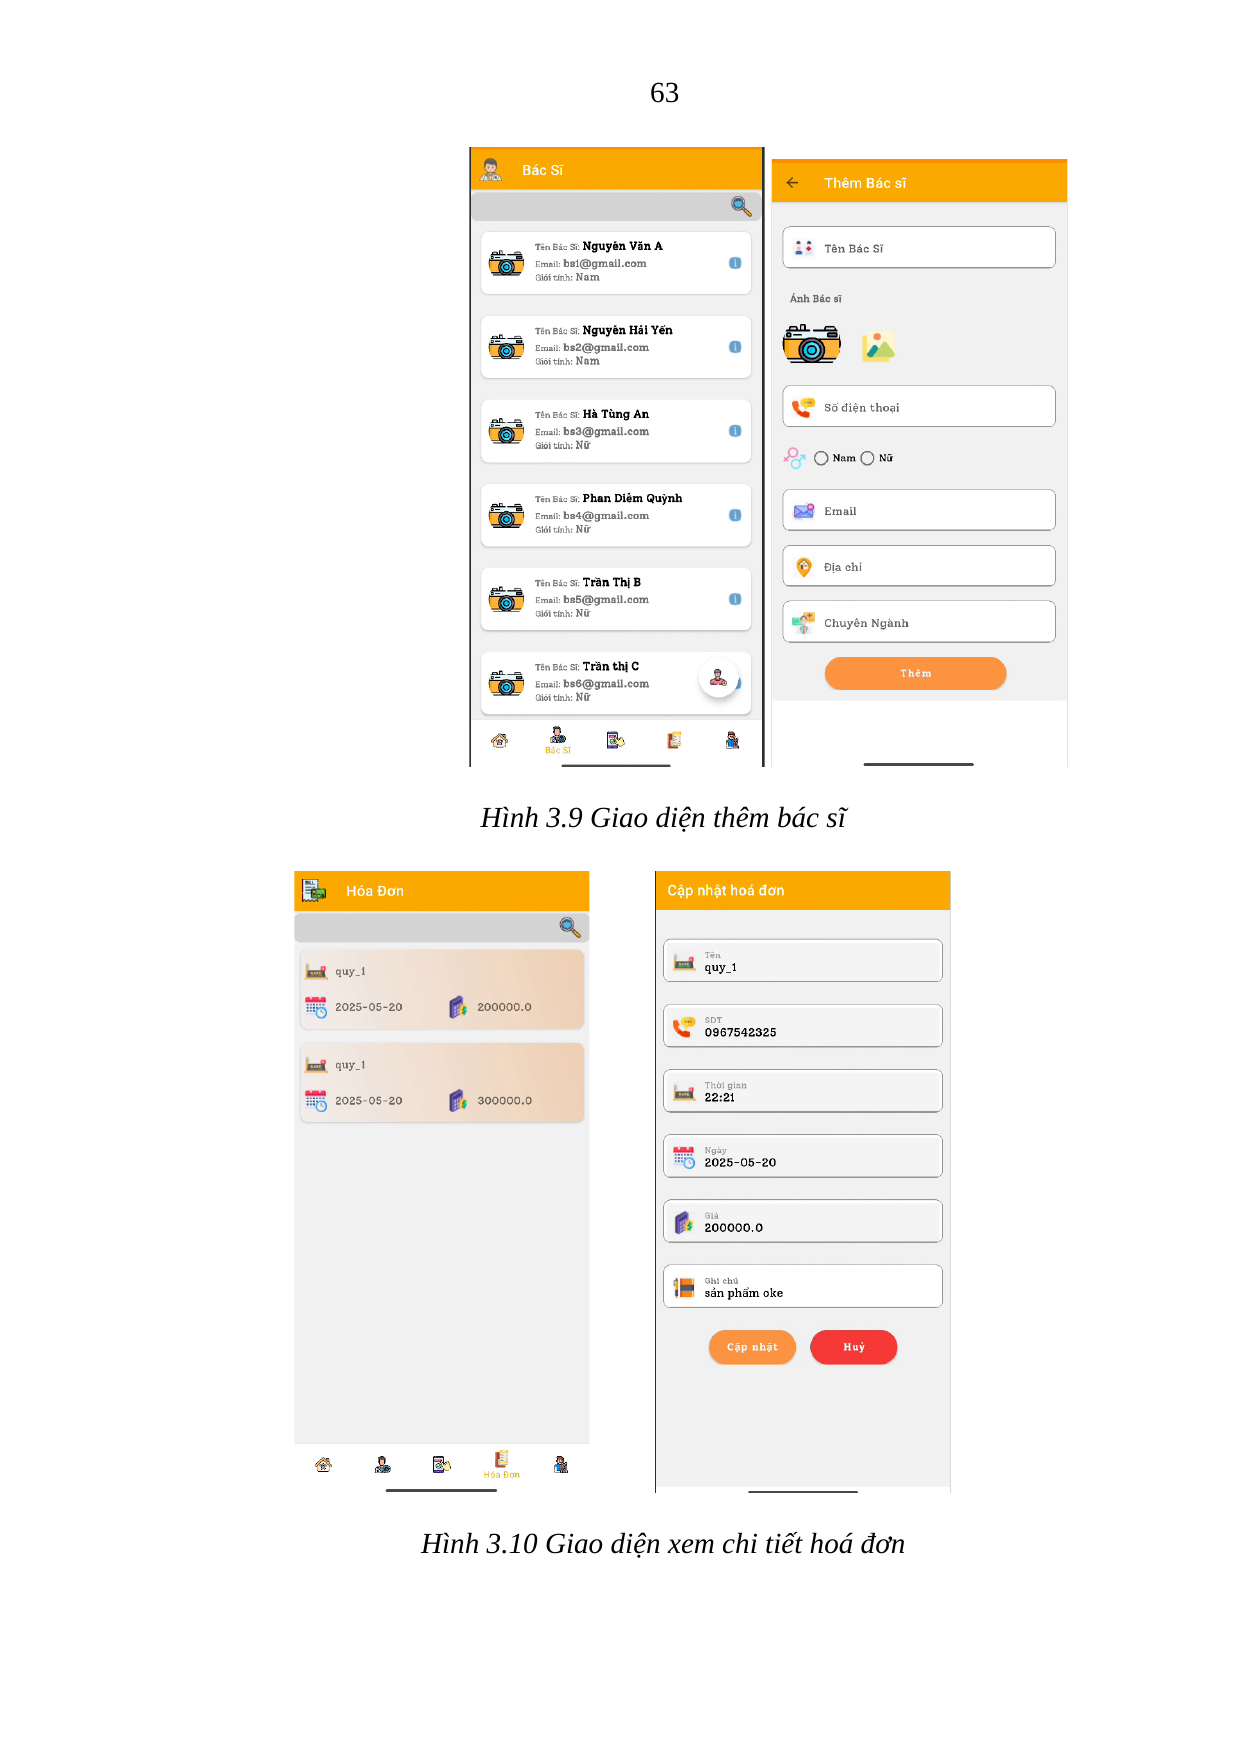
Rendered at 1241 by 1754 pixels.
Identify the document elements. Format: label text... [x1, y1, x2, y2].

picture [771, 159, 1068, 767]
picture [294, 871, 590, 1493]
picture [655, 871, 951, 1493]
picture [469, 147, 765, 767]
